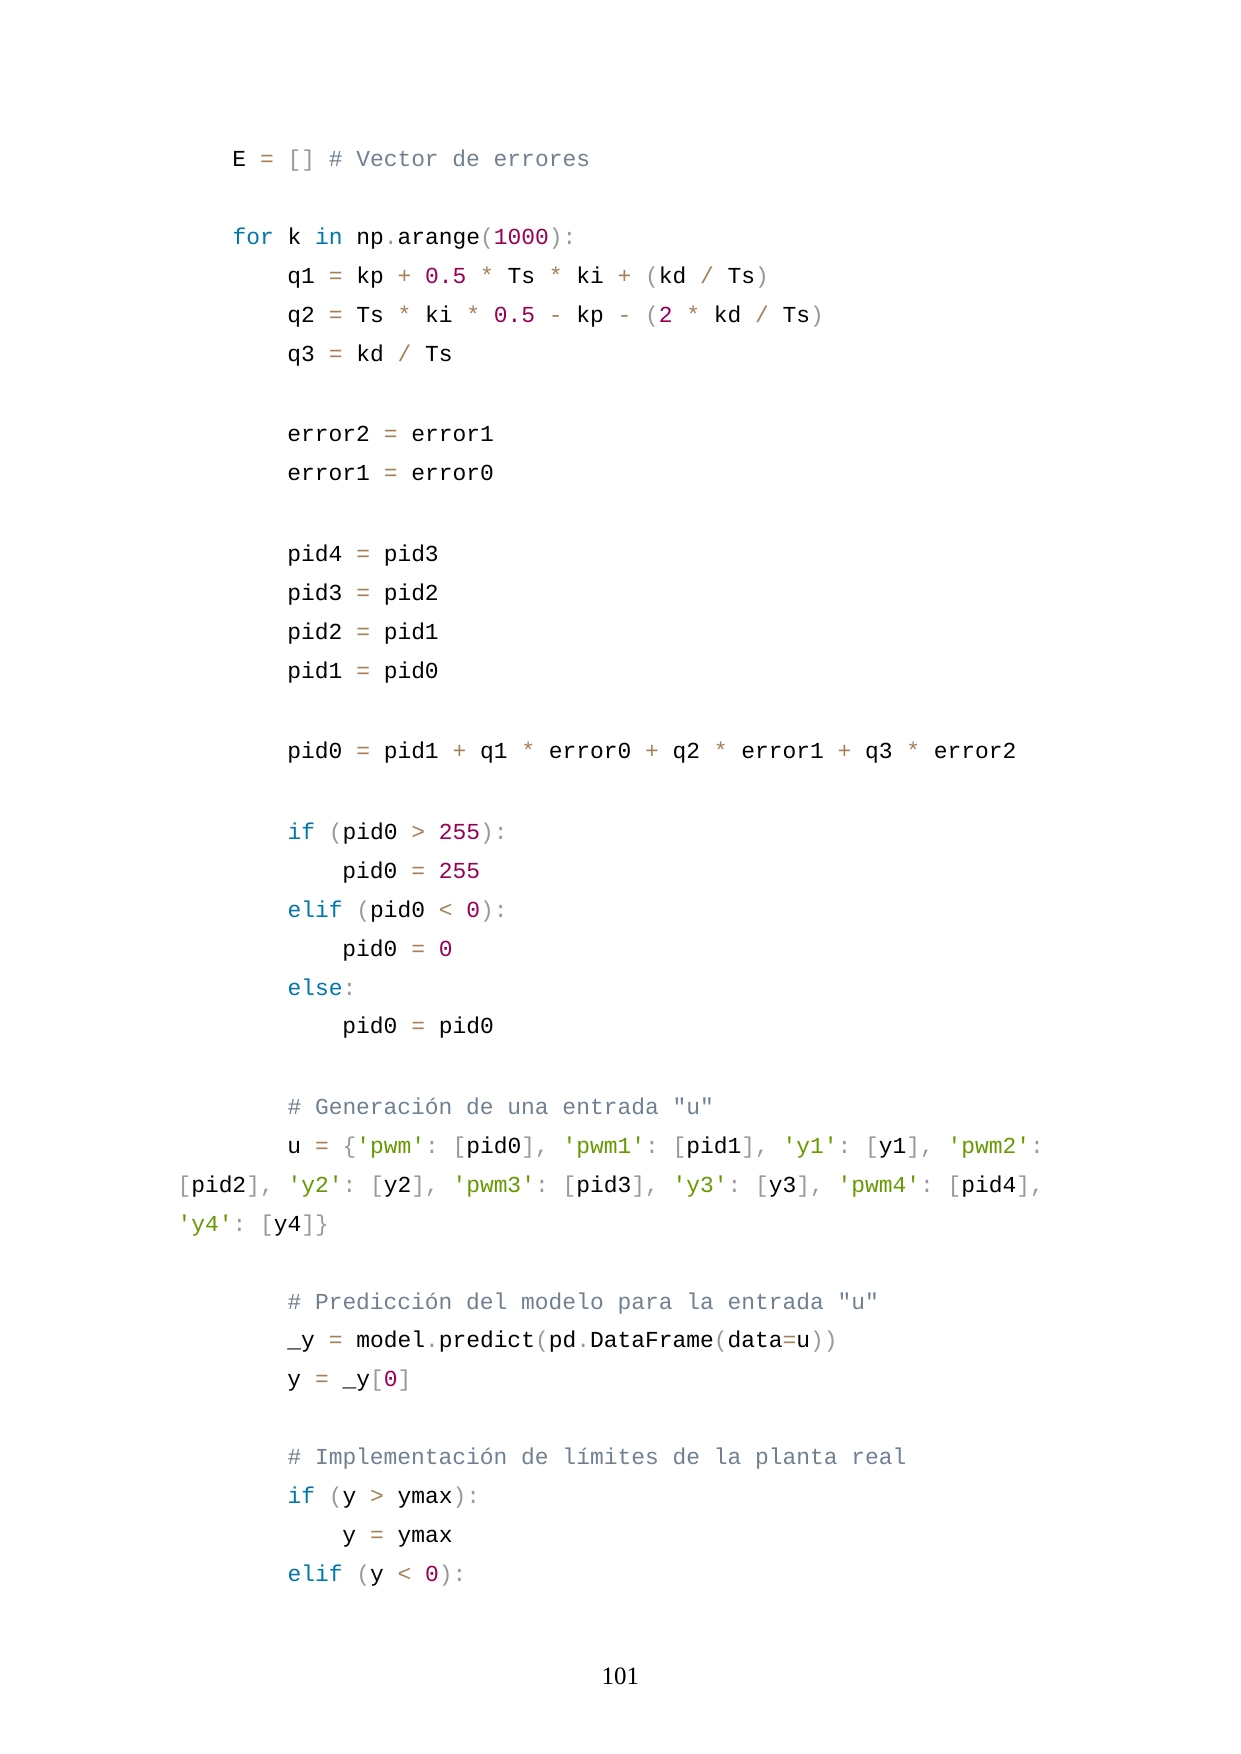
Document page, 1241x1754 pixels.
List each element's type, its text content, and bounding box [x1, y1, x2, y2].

text if (pid0 > 255): [177, 821, 1047, 847]
text if (y > ymax): [177, 1484, 1047, 1510]
text pid0 = pid0 [177, 1015, 1047, 1041]
text y = ymax [177, 1523, 1047, 1549]
text u = {'pwm': [pid0], 'pwm1': [pid1], 'y1': [y1], 'pwm2': [pid2], 'y2': [y2], 'pwm3': [pid3], 'y3': [y3], 'pwm4': [pid4], 'y4': [y4]} [177, 1134, 1047, 1238]
text pid3 = pid2 [177, 581, 1047, 607]
text E = [] # Vector de errores [177, 148, 1047, 173]
text pid0 = 255 [177, 859, 1047, 885]
text # Implementación de límites de la planta real [177, 1445, 1047, 1471]
text error1 = error0 [177, 462, 1047, 487]
text q1 = kp + 0.5 * Ts * ki + (kd / Ts) [177, 264, 1047, 290]
text y = _y[0] [177, 1368, 1047, 1394]
text _y = model.predict(pd.DataFrame(data=u)) [177, 1329, 1047, 1355]
text # Generación de una entrada "u" [177, 1096, 1047, 1122]
text else: [177, 976, 1047, 1002]
text pid0 = 0 [177, 937, 1047, 963]
text pid4 = pid3 [177, 542, 1047, 568]
text for k in np.arange(1000): [177, 225, 1047, 251]
text # Predicción del modelo para la entrada "u" [177, 1290, 1047, 1316]
text q3 = kd / Ts [177, 342, 1047, 368]
text pid2 = pid1 [177, 620, 1047, 646]
text error2 = error1 [177, 423, 1047, 449]
text pid0 = pid1 + q1 * error0 + q2 * error1 + q3 * error2 [177, 740, 1047, 766]
text elif (y < 0): [177, 1562, 1047, 1588]
text pid1 = pid0 [177, 659, 1047, 685]
text elif (pid0 < 0): [177, 898, 1047, 924]
text q2 = Ts * ki * 0.5 - kp - (2 * kd / Ts) [177, 303, 1047, 329]
